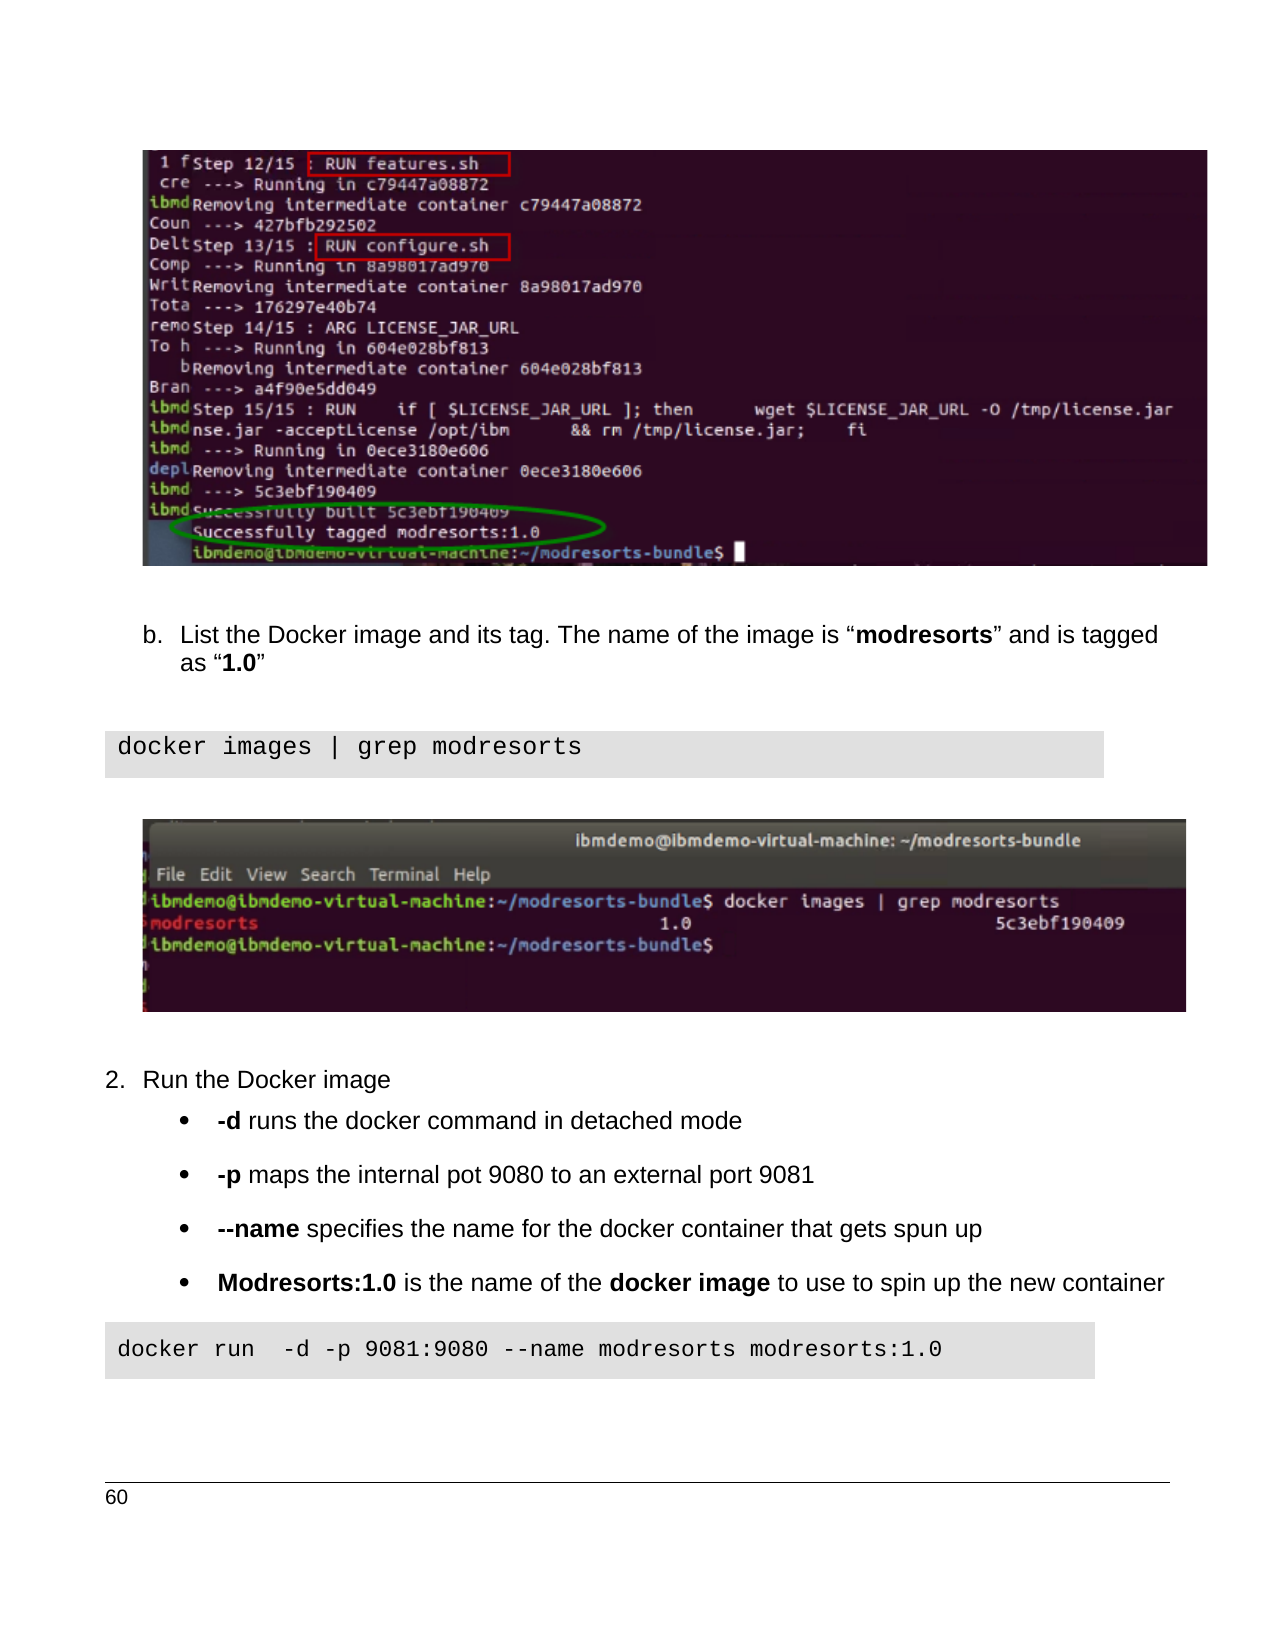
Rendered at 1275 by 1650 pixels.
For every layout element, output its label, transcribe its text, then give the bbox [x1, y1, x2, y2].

list Run the Docker image [105, 1065, 1170, 1094]
list -d runs the docker command in detached mode [180, 1106, 1170, 1135]
table_header docker images | grep modresorts [105, 731, 1104, 778]
list -p maps the internal pot 9080 to an external port 9081 [180, 1160, 1170, 1189]
table_header docker run -d -p 9081:9080 --name modresorts modresorts:1.0 [105, 1322, 1095, 1379]
list Modresorts:1.0 is the name of the docker image to use to spin up the new container [180, 1268, 1170, 1297]
picture [142, 150, 1208, 566]
list List the Docker image and its tag. The name of the image is “modresorts” and is tagged as “1.0” [142, 620, 1170, 677]
picture [142, 819, 1187, 1012]
list --name specifies the name for the docker container that gets spun up [180, 1214, 1170, 1243]
